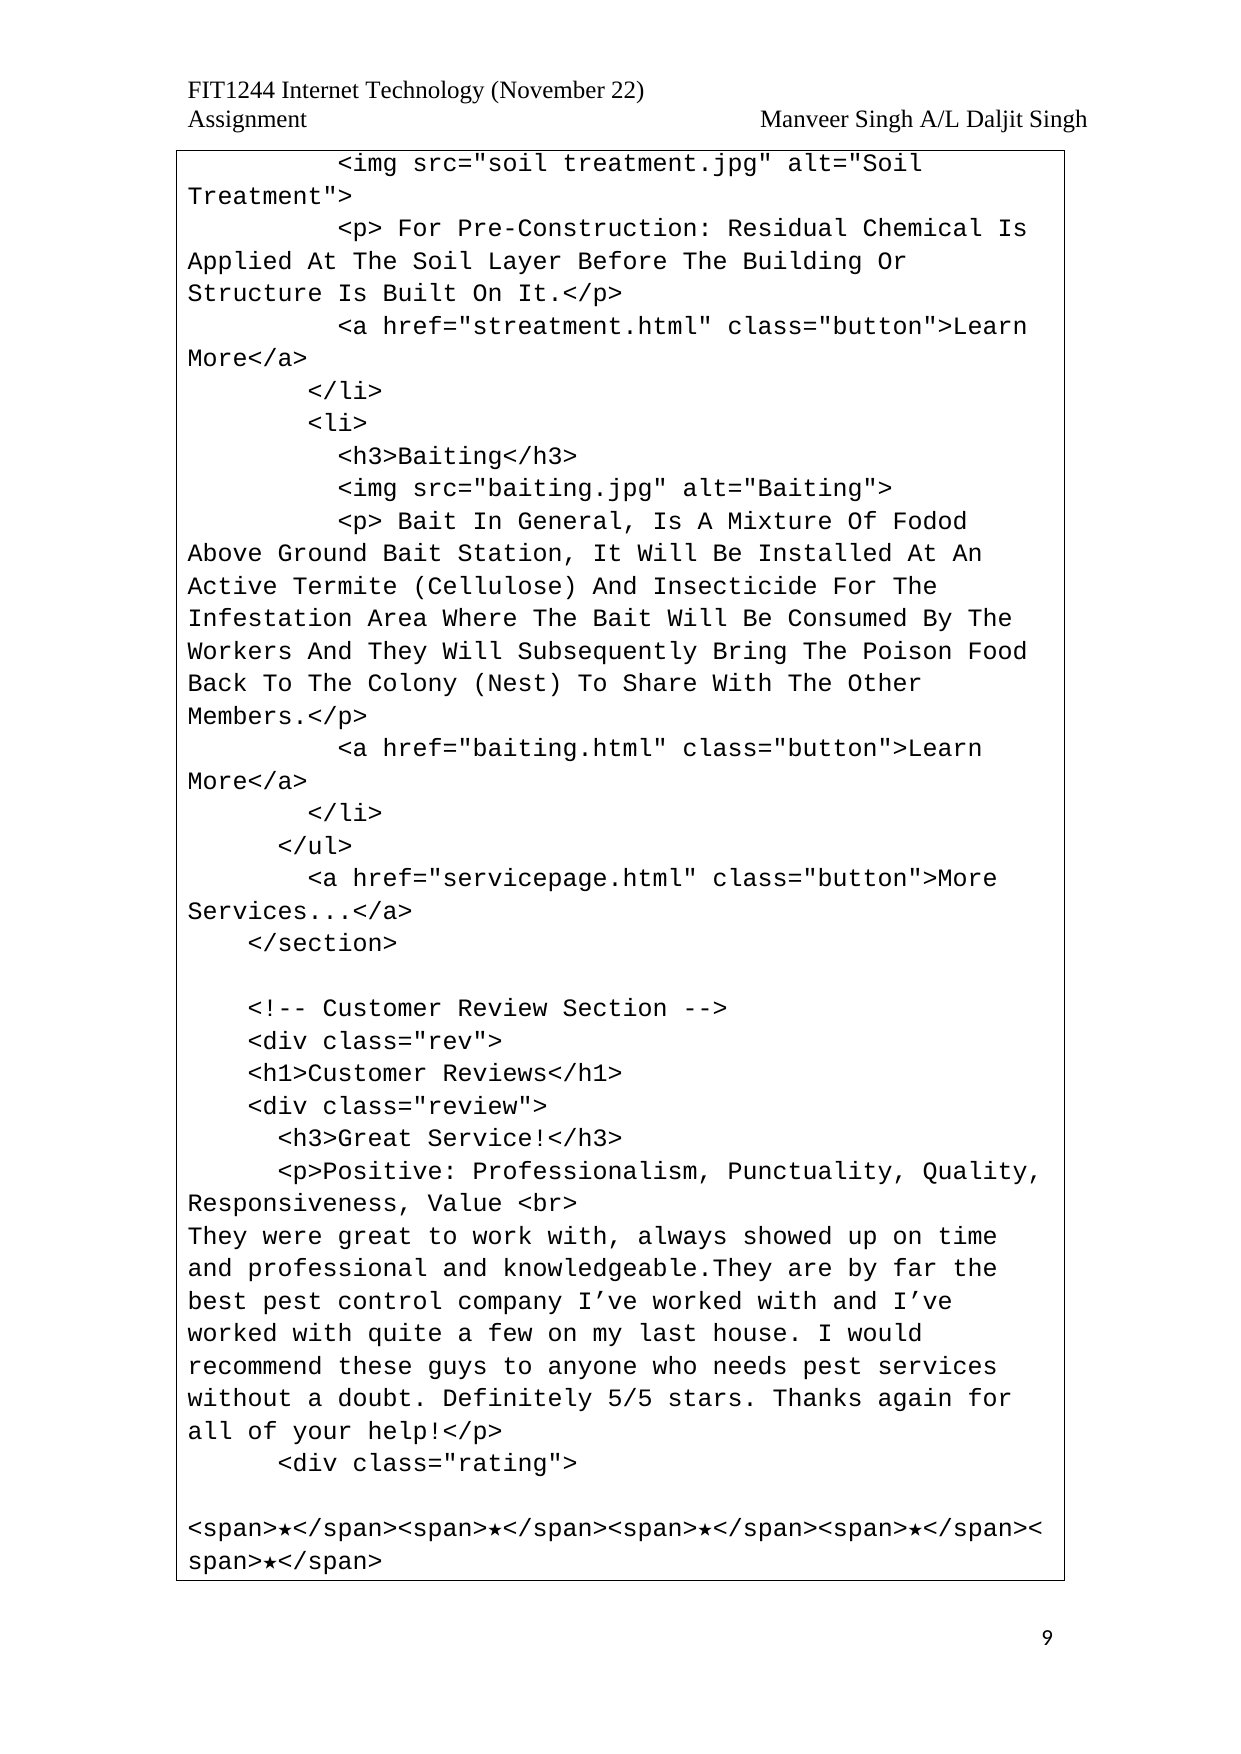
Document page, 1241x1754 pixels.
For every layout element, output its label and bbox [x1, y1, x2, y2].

table_header [177, 151, 1064, 1580]
